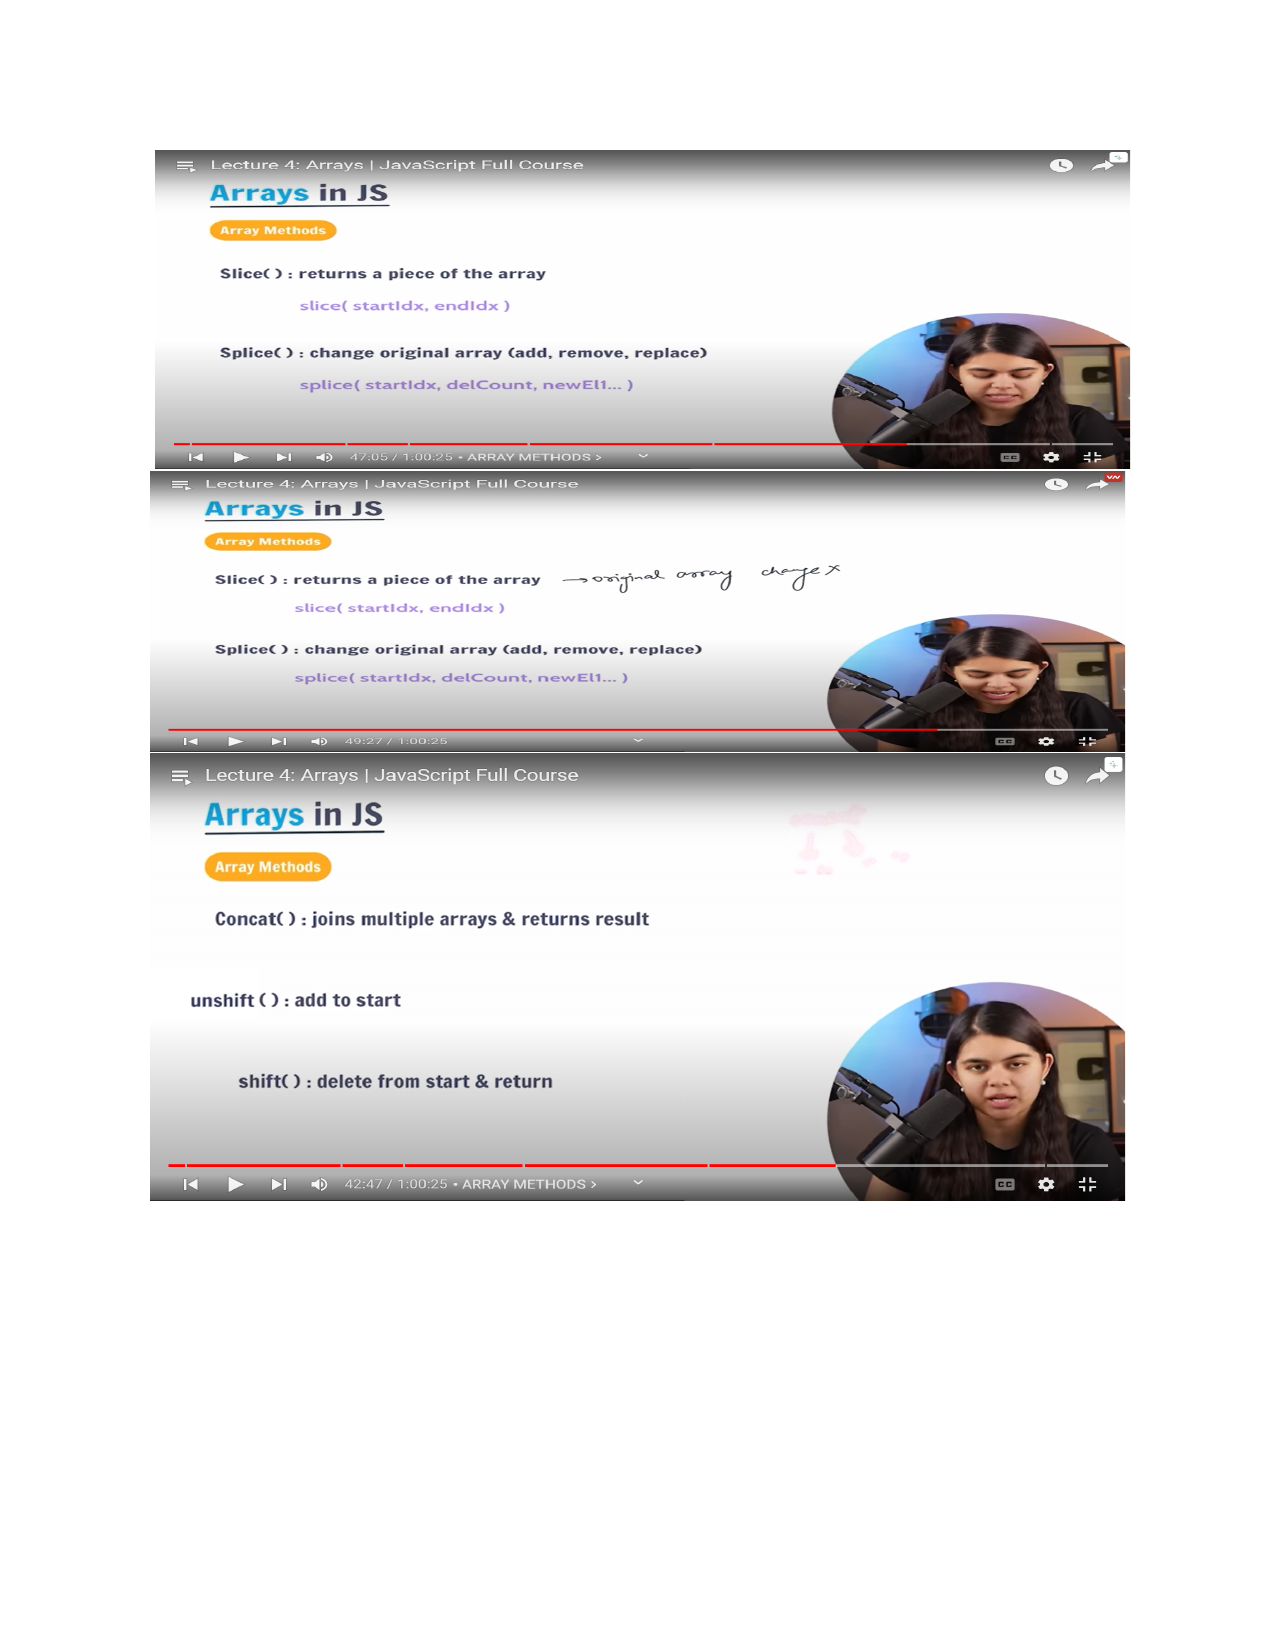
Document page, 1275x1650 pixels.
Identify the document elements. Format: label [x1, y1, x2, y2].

picture [150, 471, 1125, 752]
picture [150, 753, 1125, 1201]
picture [155, 150, 1131, 469]
